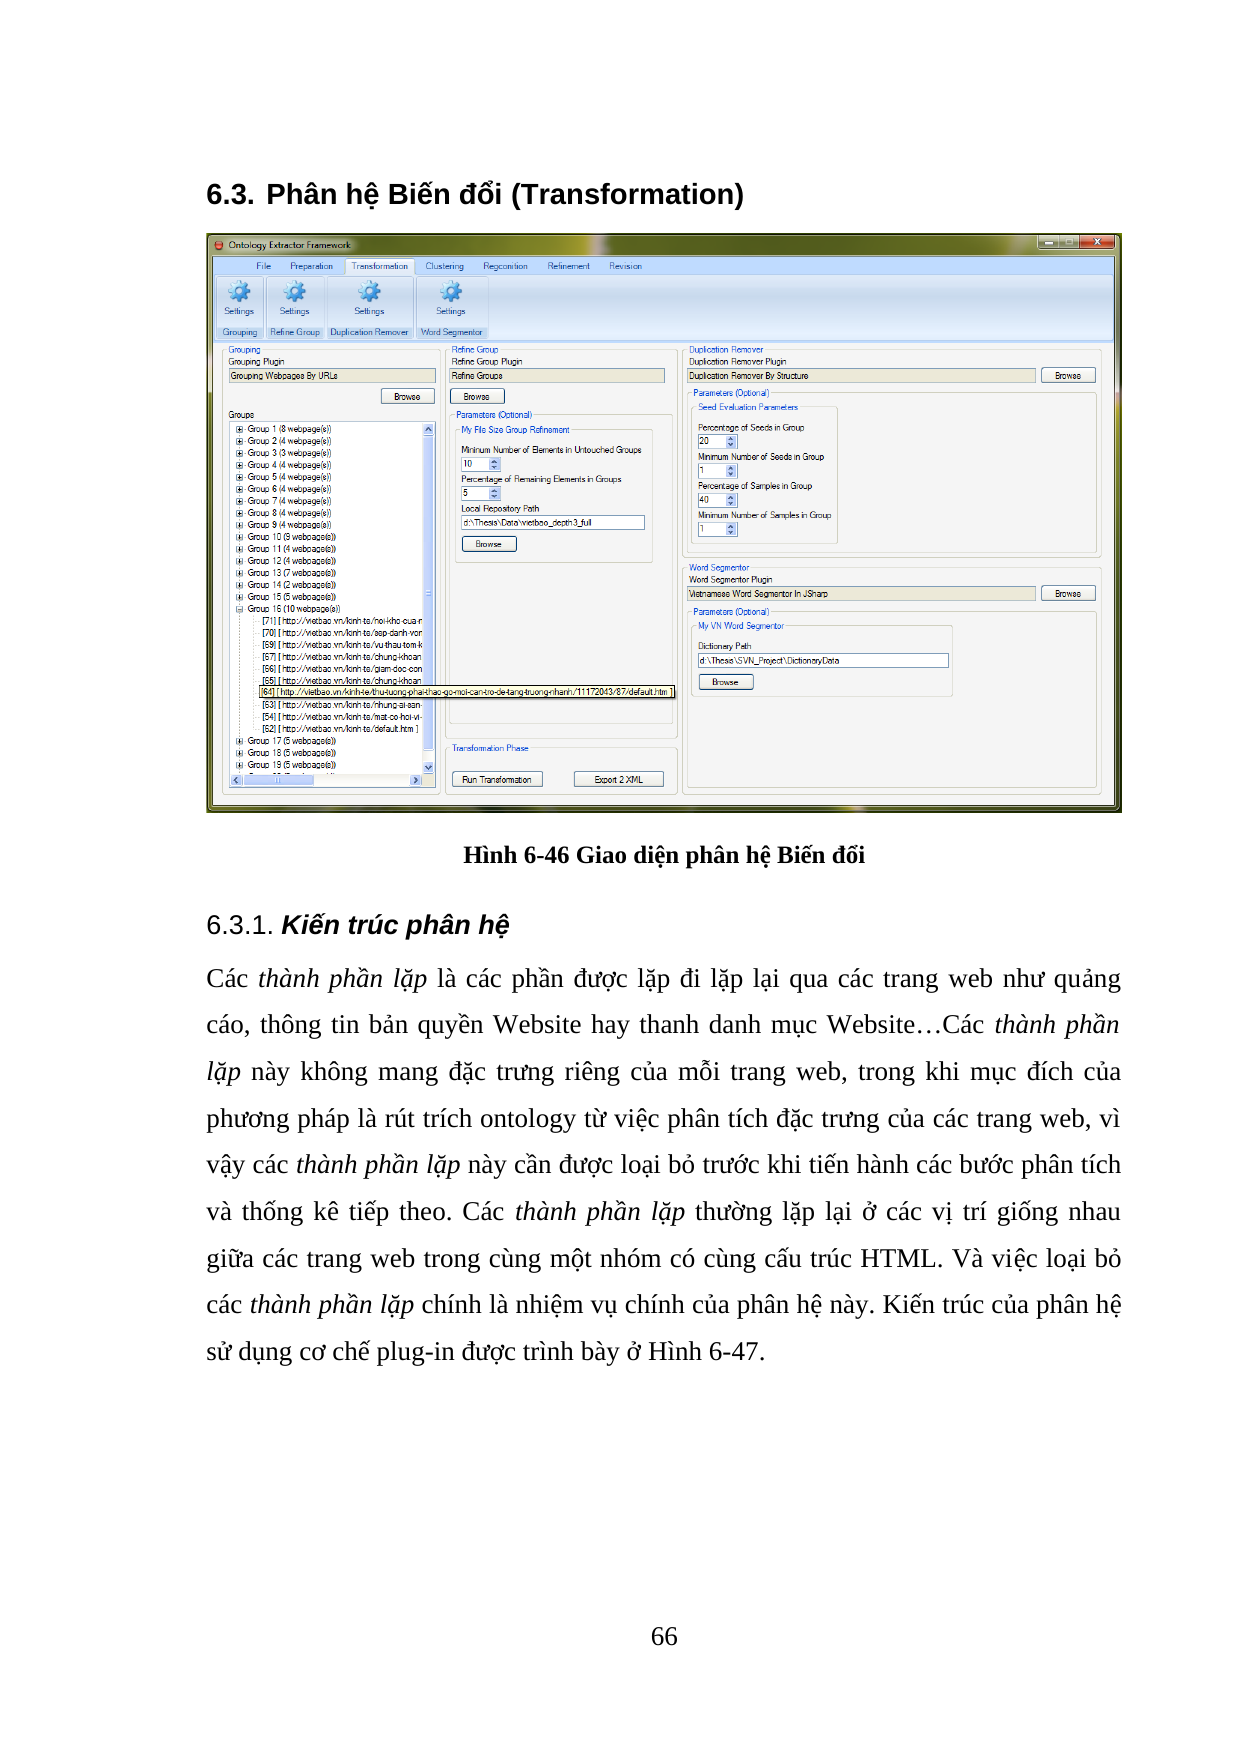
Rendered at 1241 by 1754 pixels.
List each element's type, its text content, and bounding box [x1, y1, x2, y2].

picture [206, 233, 1122, 813]
subtitle Kiến trúc phân hệ [206, 909, 1122, 940]
subtitle Phân hệ Biến đổi (Transformation) [206, 177, 1122, 211]
